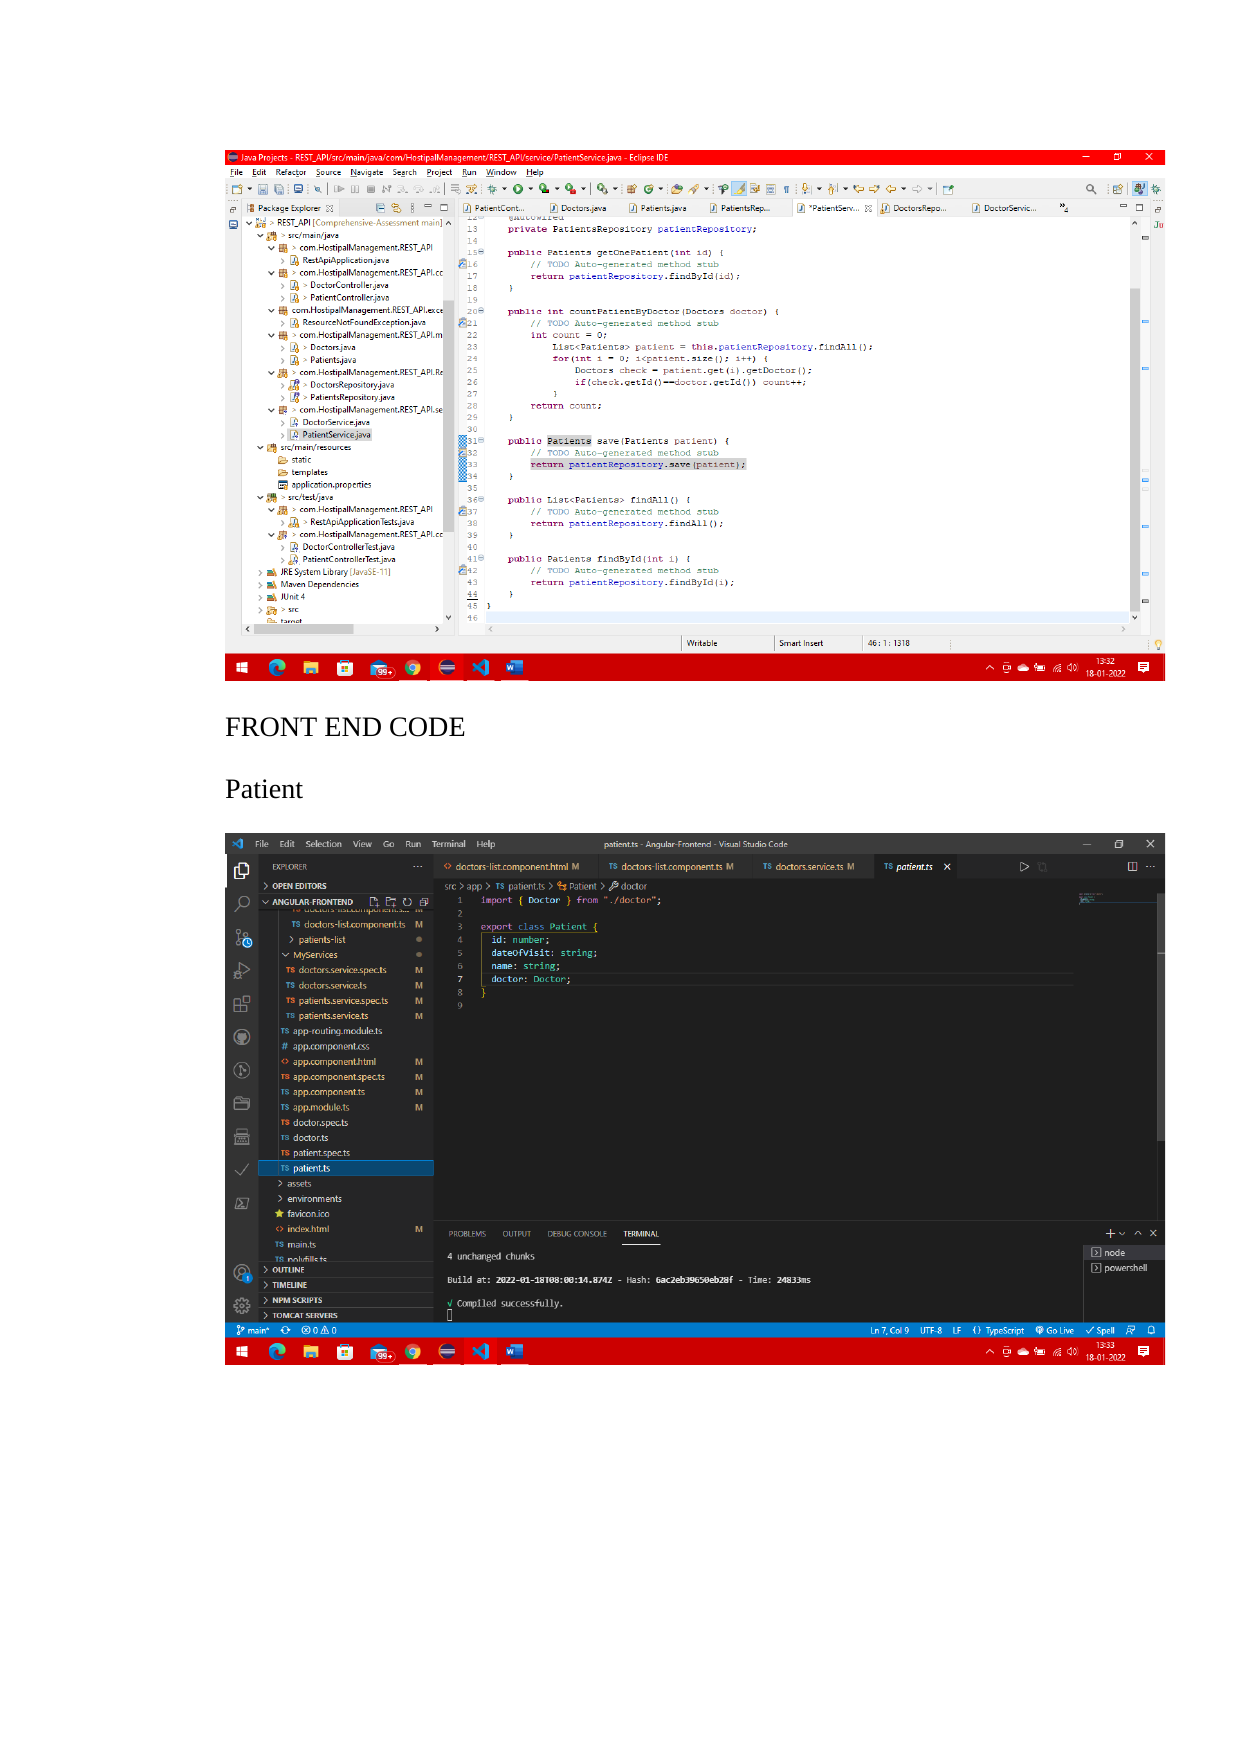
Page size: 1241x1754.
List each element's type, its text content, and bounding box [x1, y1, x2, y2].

picture [225, 833, 1166, 1365]
text FRONT END CODE [225, 710, 1090, 742]
picture [225, 150, 1166, 681]
text Patient [225, 772, 1090, 804]
